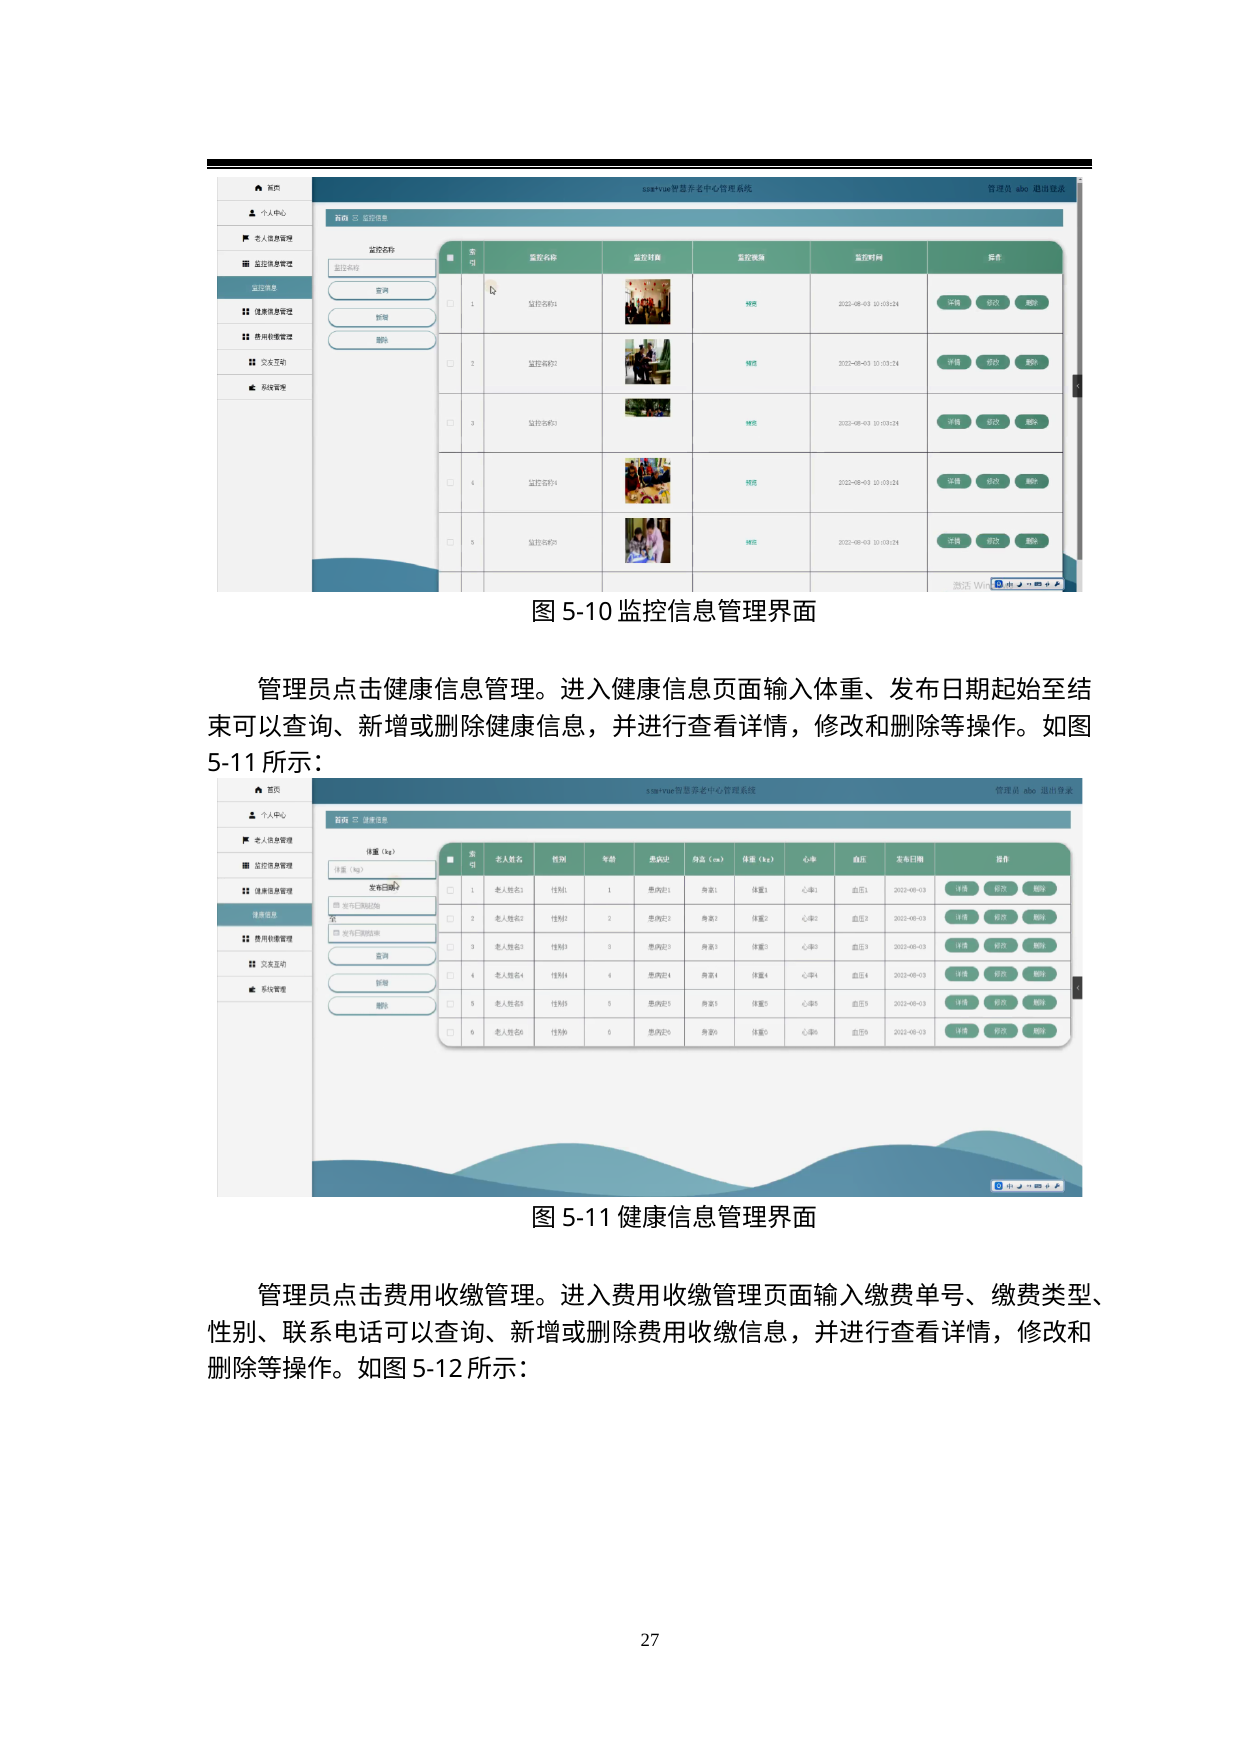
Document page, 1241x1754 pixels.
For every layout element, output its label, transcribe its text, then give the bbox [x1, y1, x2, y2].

text 图5-10监控信息管理界面 [207, 591, 1092, 627]
text 管理员点击费用收缴管理。进入费用收缴管理页面输入缴费单号、缴费类型、性别、联系电话可以查询、新增或删除费用收缴信息，并进行查看详情，修改和删除等操作。如图5-12所示： [207, 1276, 1092, 1384]
picture [217, 778, 1083, 1197]
picture [217, 177, 1083, 592]
text 图5-11健康信息管理界面 [207, 1197, 1092, 1233]
text 管理员点击健康信息管理。进入健康信息页面输入体重、发布日期起始至结束可以查询、新增或删除健康信息，并进行查看详情，修改和删除等操作。如图5-11所示： [207, 670, 1092, 779]
